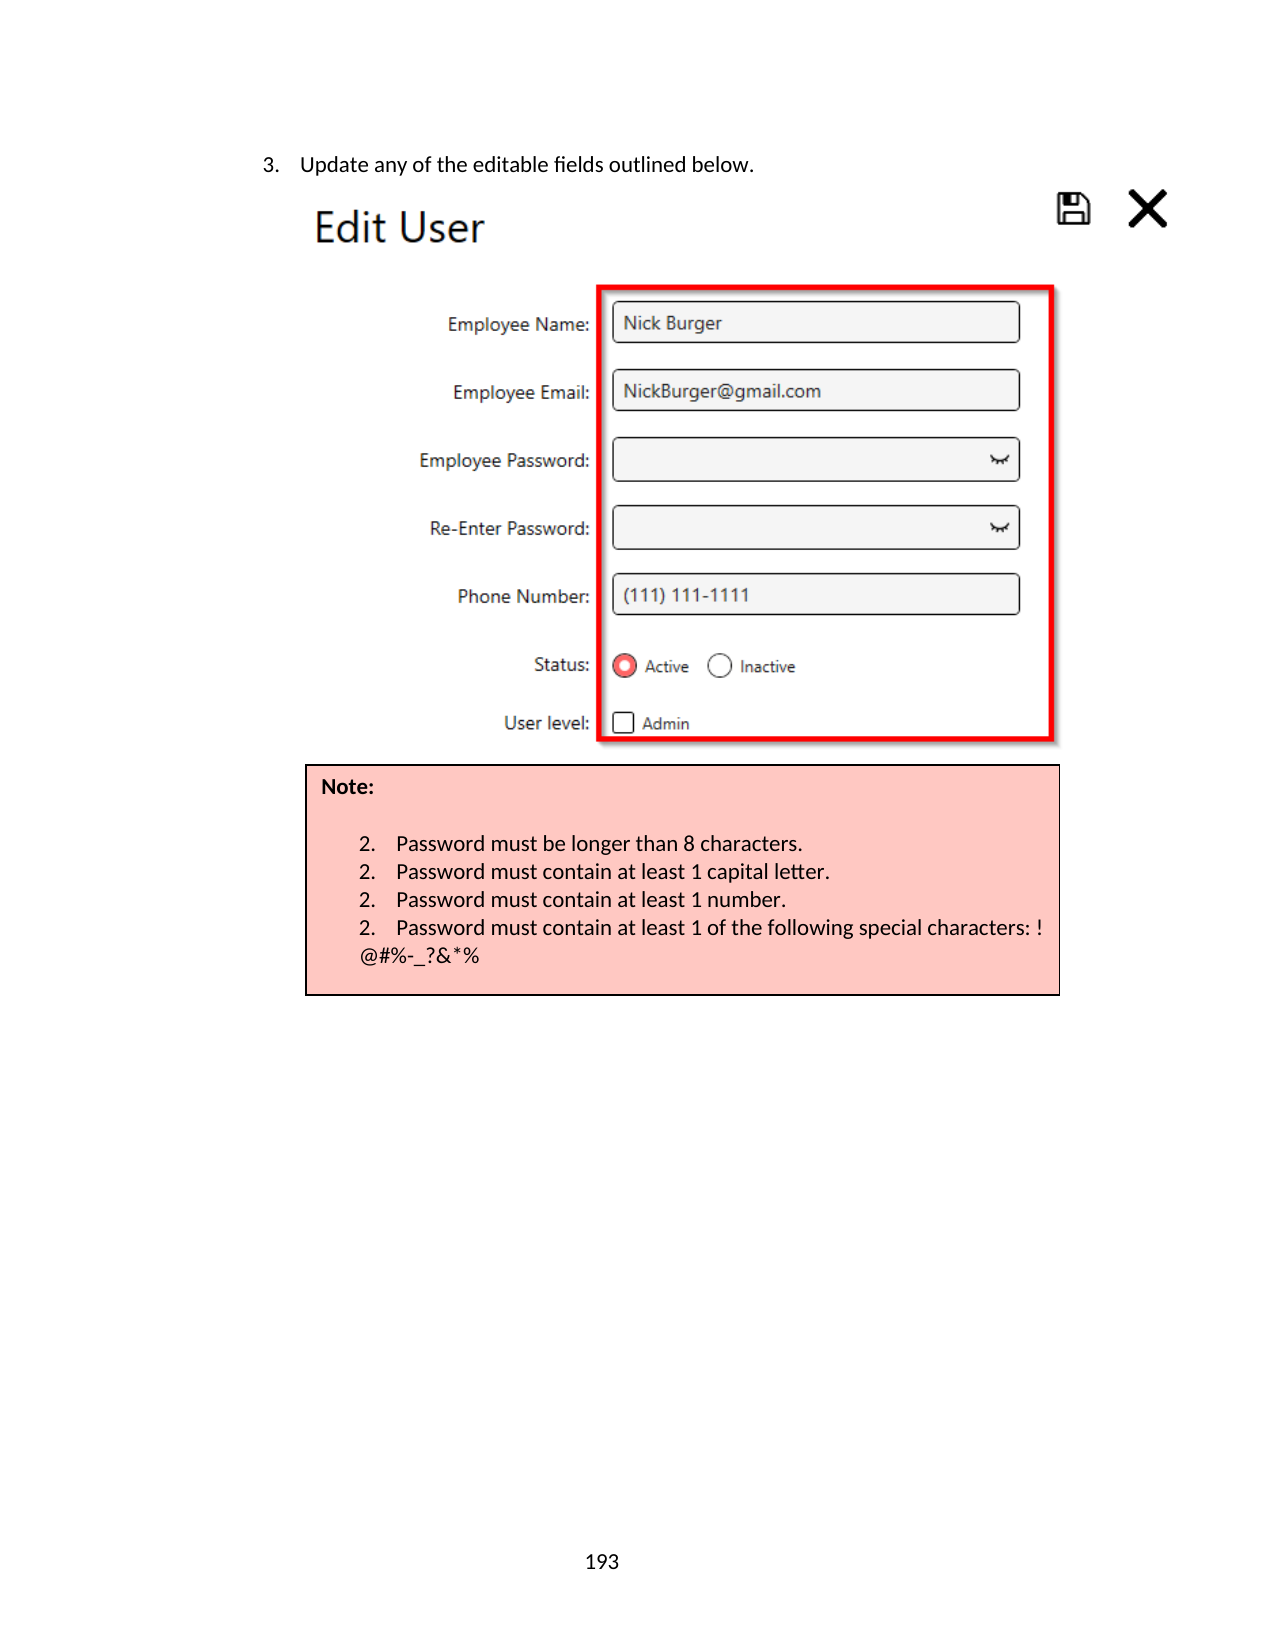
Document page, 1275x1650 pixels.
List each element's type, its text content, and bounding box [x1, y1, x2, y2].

picture [300, 180, 1182, 750]
list Update any of the editable fields outlined below. [262, 150, 1125, 178]
